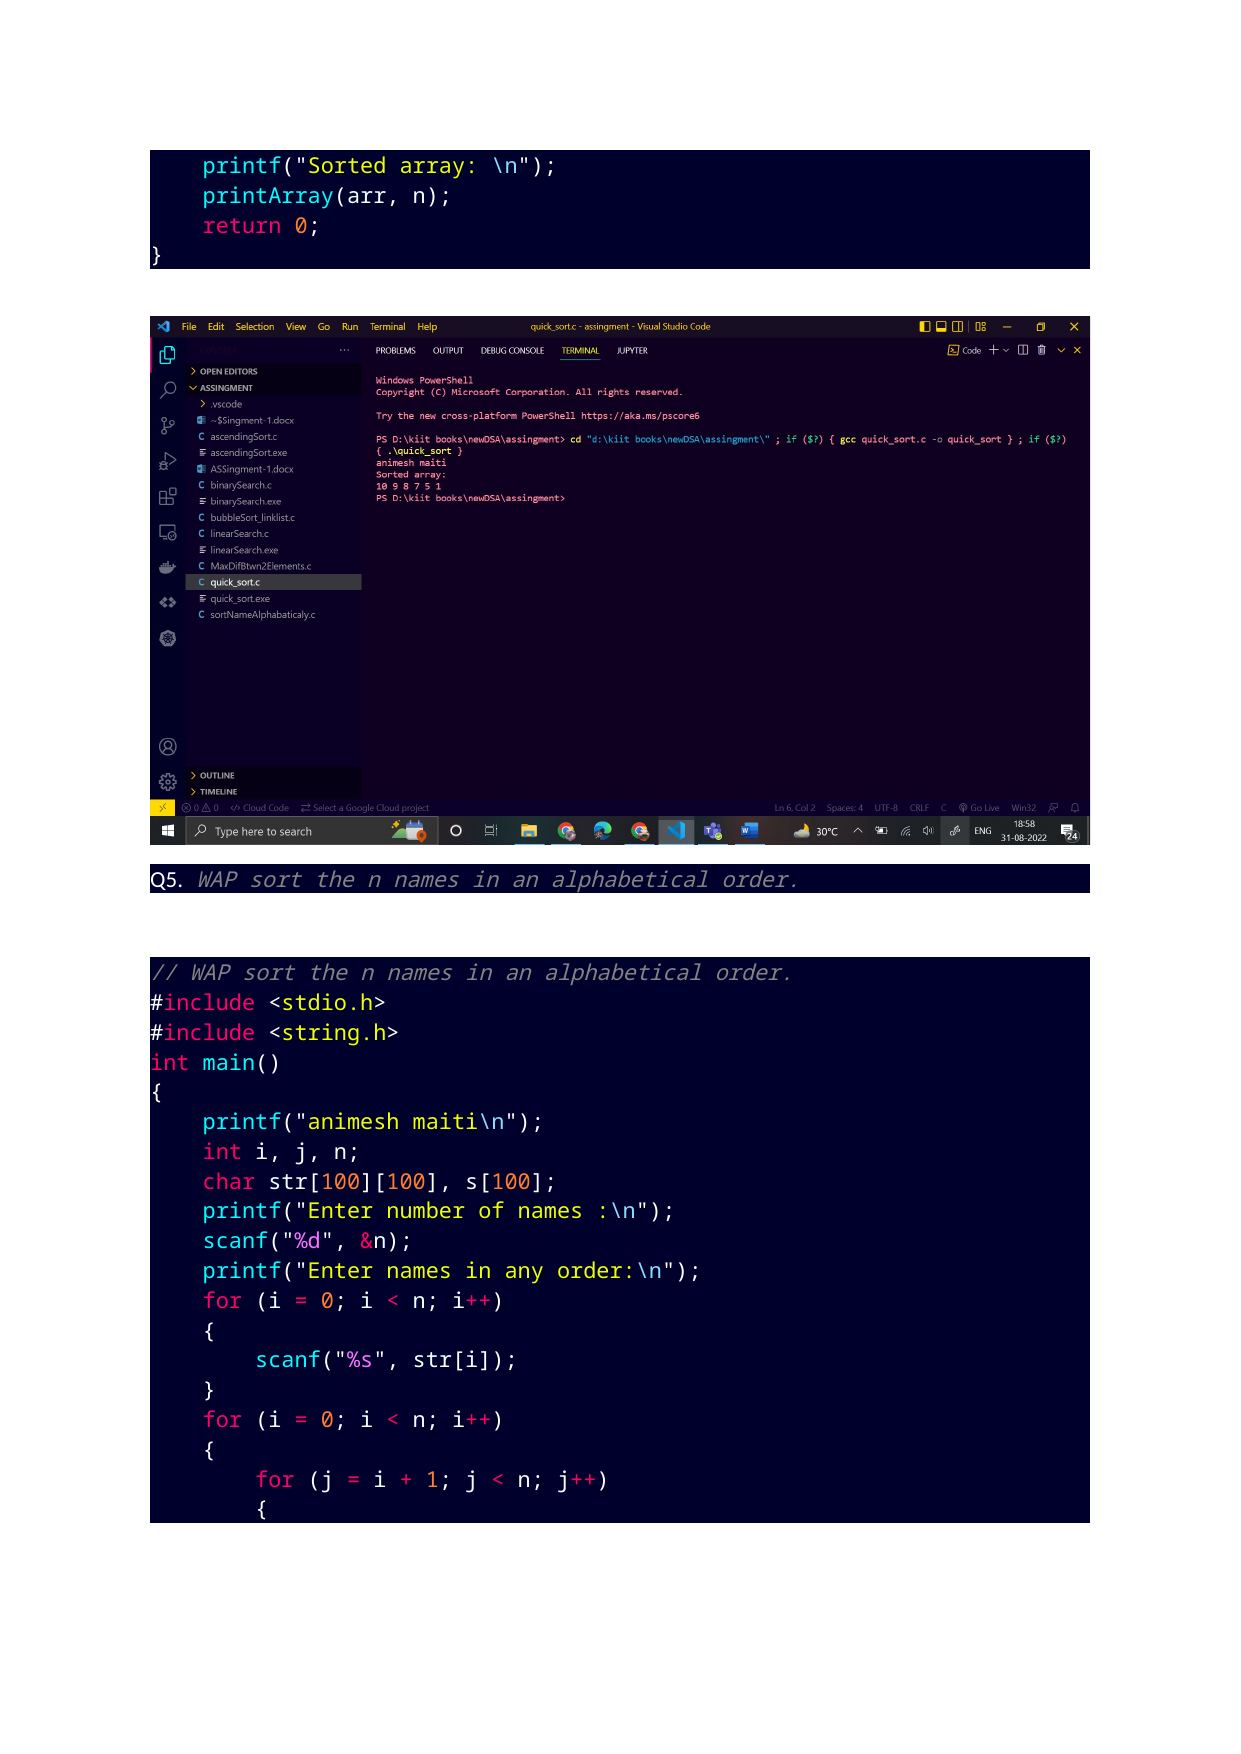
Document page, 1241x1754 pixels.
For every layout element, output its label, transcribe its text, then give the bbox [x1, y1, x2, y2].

text char str[100][100], s[100]; [150, 1166, 1090, 1195]
text #include <string.h> [150, 1017, 1090, 1046]
text scanf("%s", str[i]); [150, 1344, 1090, 1374]
text } [150, 1374, 1090, 1404]
text { [150, 1076, 1090, 1106]
text int i, j, n; [150, 1136, 1090, 1166]
text } [150, 239, 1090, 269]
text { [150, 1434, 1090, 1463]
text #include <stdio.h> [150, 987, 1090, 1017]
text Q5. WAP sort the n names in an alphabetical order. [150, 864, 1090, 893]
text printArray(arr, n); [150, 180, 1090, 209]
text // WAP sort the n names in an alphabetical order. [150, 957, 1090, 987]
text return 0; [150, 209, 1090, 239]
text for (j = i + 1; j < n; j++) [150, 1463, 1090, 1493]
picture [150, 316, 1091, 845]
text scanf("%d", &n); [150, 1225, 1090, 1255]
text printf("Sorted array: \n"); [150, 150, 1090, 180]
text { [150, 1314, 1090, 1344]
text int main() [150, 1046, 1090, 1076]
text printf("Enter names in any order:\n"); [150, 1255, 1090, 1285]
text for (i = 0; i < n; i++) [150, 1404, 1090, 1434]
text for (i = 0; i < n; i++) [150, 1285, 1090, 1314]
text printf("Enter number of names :\n"); [150, 1195, 1090, 1225]
text { [150, 1493, 1090, 1523]
text printf("animesh maiti\n"); [150, 1106, 1090, 1136]
